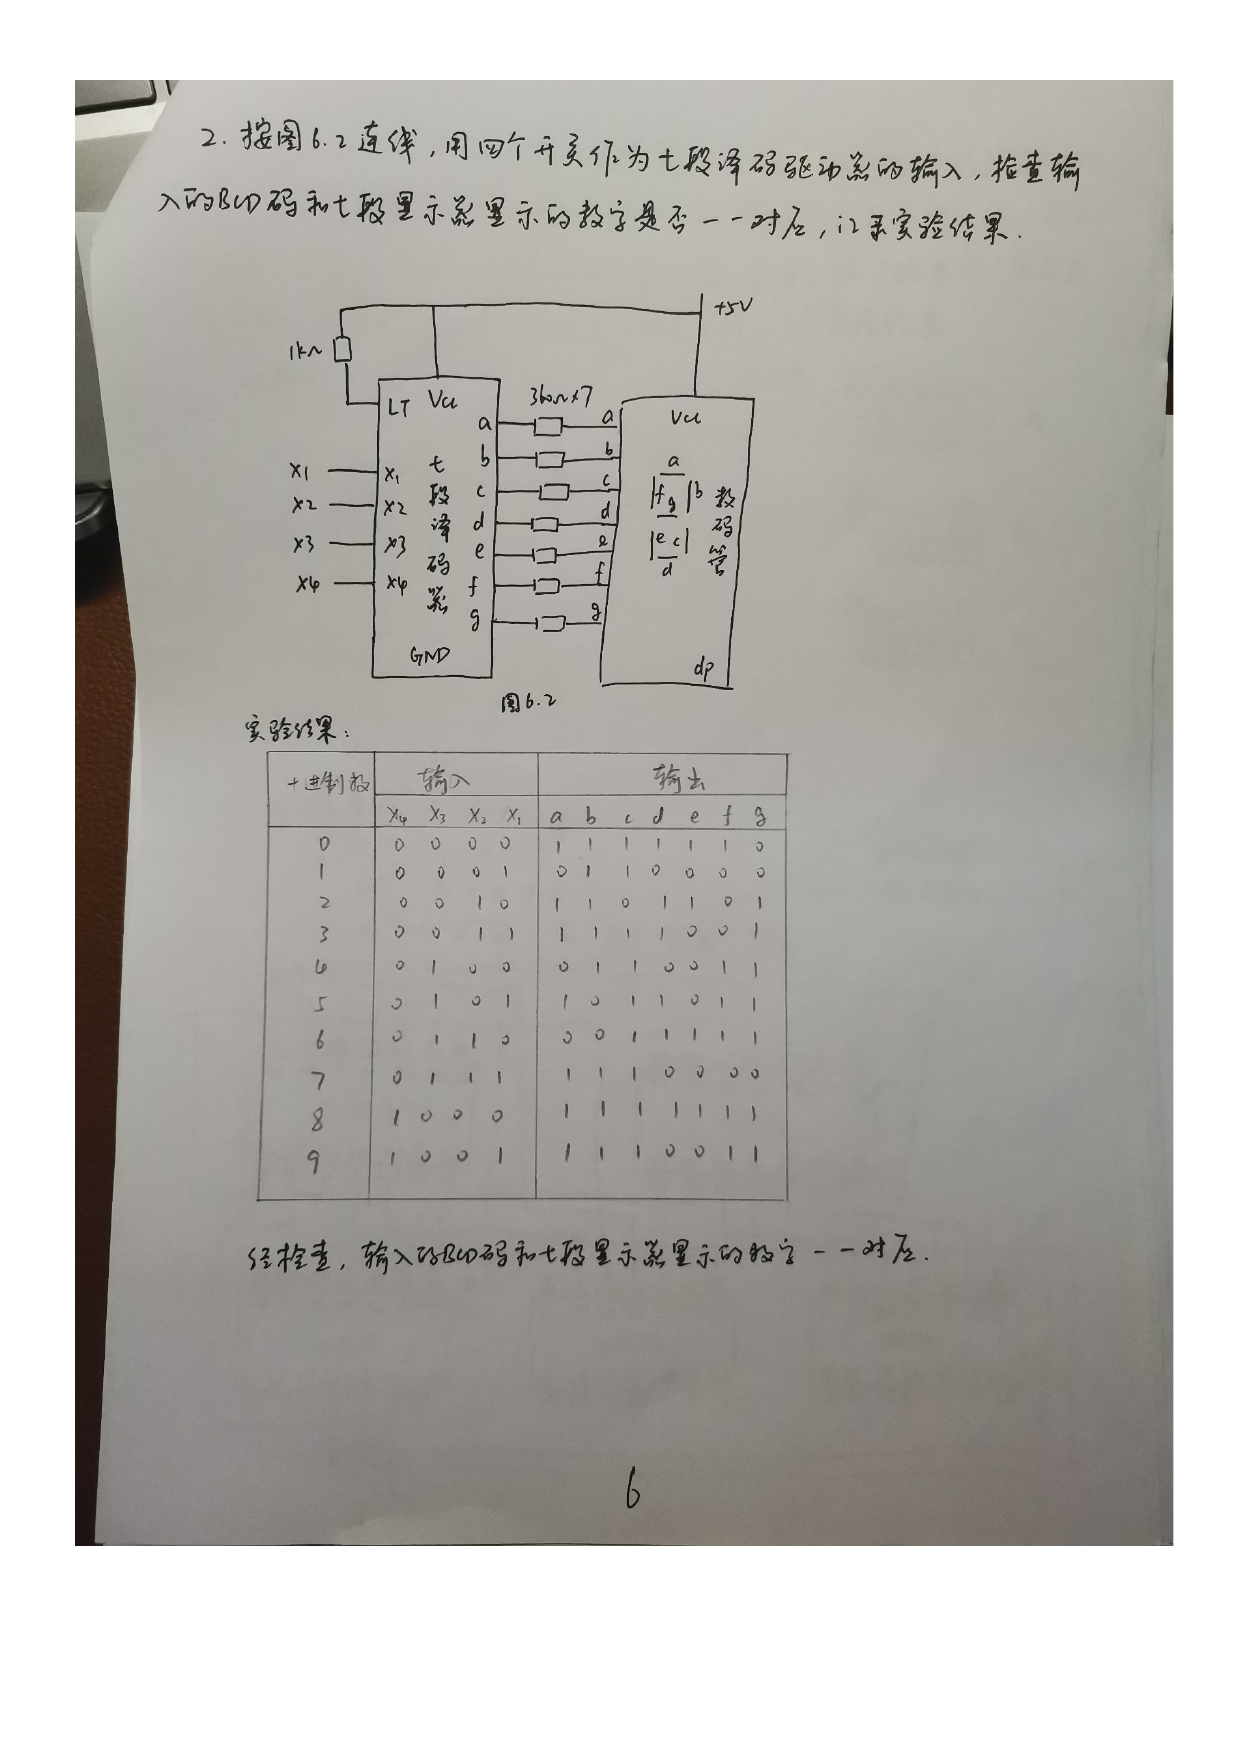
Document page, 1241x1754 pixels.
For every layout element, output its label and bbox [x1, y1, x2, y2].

picture [75, 80, 1174, 1546]
